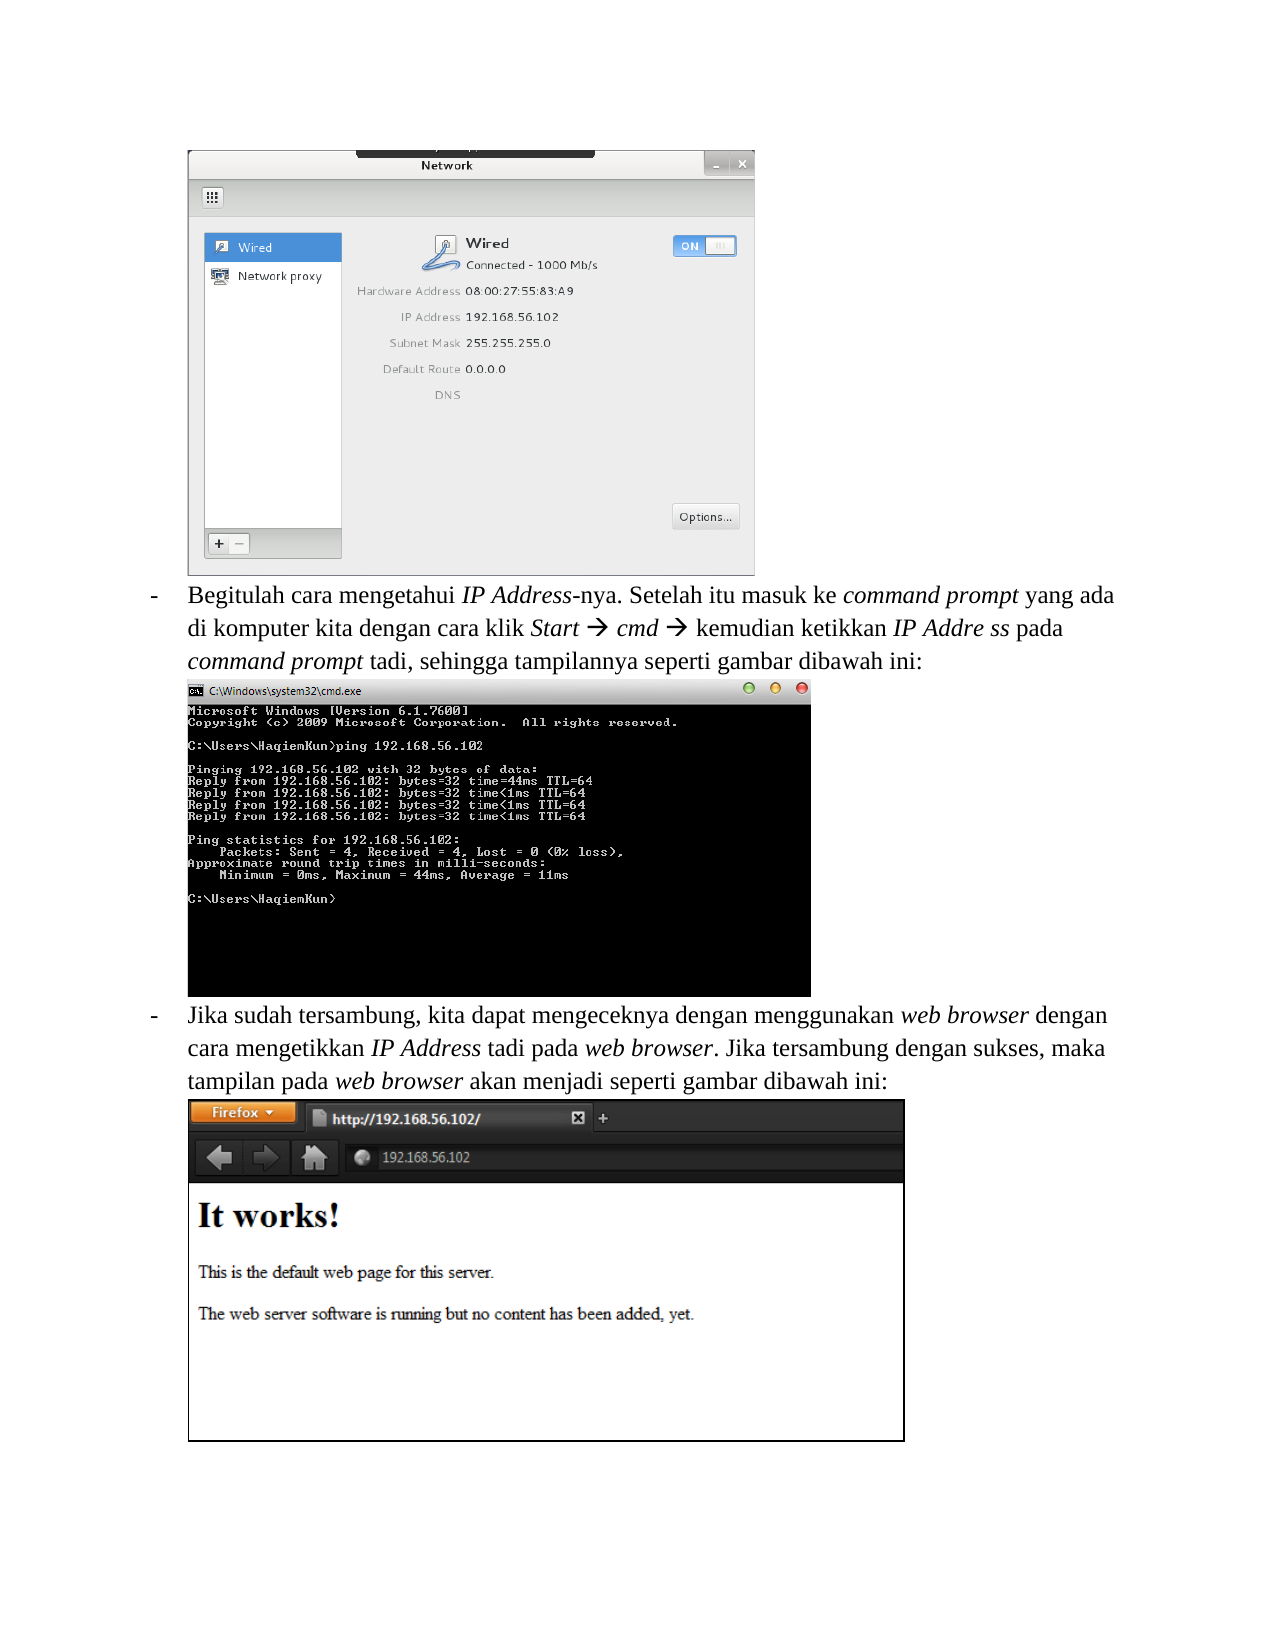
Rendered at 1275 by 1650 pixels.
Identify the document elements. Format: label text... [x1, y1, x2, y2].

picture [187, 150, 755, 576]
picture [189, 1101, 903, 1440]
picture [187, 679, 811, 997]
list Jika sudah tersambung, kita dapat mengeceknya dengan menggunakan web browser dengan cara mengetikkan IP Address tadi pada web browser. Jika tersambung dengan sukses, maka tampilan pada web browser akan menjadi seperti gambar dibawah ini: [150, 1000, 1125, 1095]
list Begitulah cara mengetahui IP Address-nya. Setelah itu masuk ke command prompt yang ada di komputer kita dengan cara klik Start cmd kemudian ketikkan IP Addre ss pada command prompt tadi, sehingga tampilannya seperti gambar dibawah ini: [150, 580, 1125, 675]
